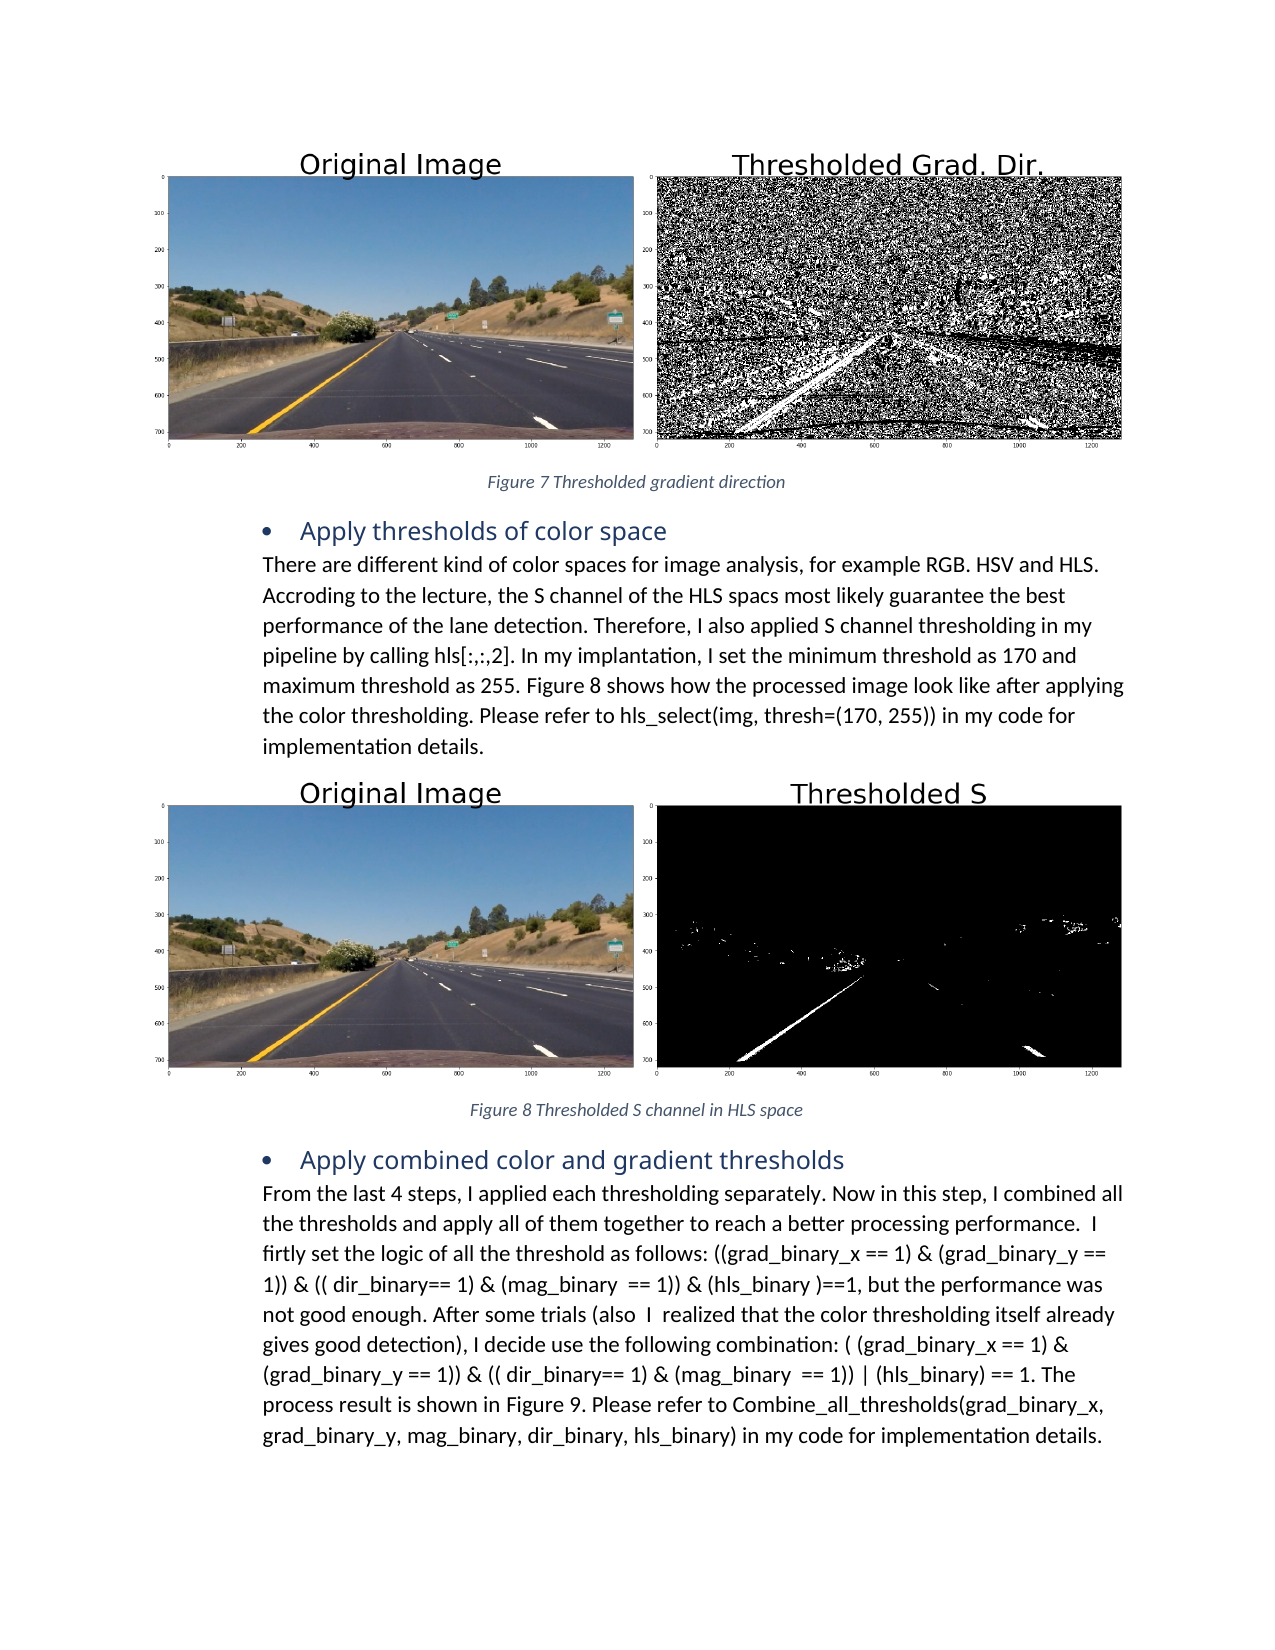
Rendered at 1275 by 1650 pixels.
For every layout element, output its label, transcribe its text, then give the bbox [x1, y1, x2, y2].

picture [150, 150, 1125, 452]
picture [150, 778, 1125, 1080]
text From the last 4 steps, I applied each thresholding separately. Now in this step, I combined all the thresholds and apply all of them together to reach a better processing performance. I firtly set the logic of all the threshold as follows: ((grad_binary_x == 1) & (grad_binary_y == 1)) & (( dir_binary== 1) & (mag_binary == 1)) & (hls_binary )==1, but the performance was not good enough. After some trials (also I realized that the color thresholding itself already gives good detection), I decide use the following combination: ( (grad_binary_x == 1) & (grad_binary_y == 1)) & (( dir_binary== 1) & (mag_binary == 1)) | (hls_binary) == 1. The process result is shown in Figure 9. Please refer to Combine_all_thresholds(grad_binary_x, grad_binary_y, mag_binary, dir_binary, hls_binary) in my code for implementation details. [262, 1179, 1125, 1449]
subtitle Apply combined color and gradient thresholds [262, 1142, 1125, 1176]
text Figure 8 Thresholded S channel in HLS space [150, 1099, 1125, 1122]
subtitle Apply thresholds of color space [262, 514, 1125, 548]
text There are different kind of color spaces for image analysis, for example RGB. HSV and HLS. Accroding to the lecture, the S channel of the HLS spacs most likely guarantee the best performance of the lane detection. Therefore, I also applied S channel thresholding in my pipeline by calling hls[:,:,2]. In my implantation, I set the minimum threshold as 170 and maximum threshold as 255. Figure 8 shows how the processed image look like after applying the color thresholding. Please refer to hls_select(img, thresh=(170, 255)) in my code for implementation details. [262, 551, 1125, 760]
text Figure 7 Thresholded gradient direction [150, 470, 1125, 493]
